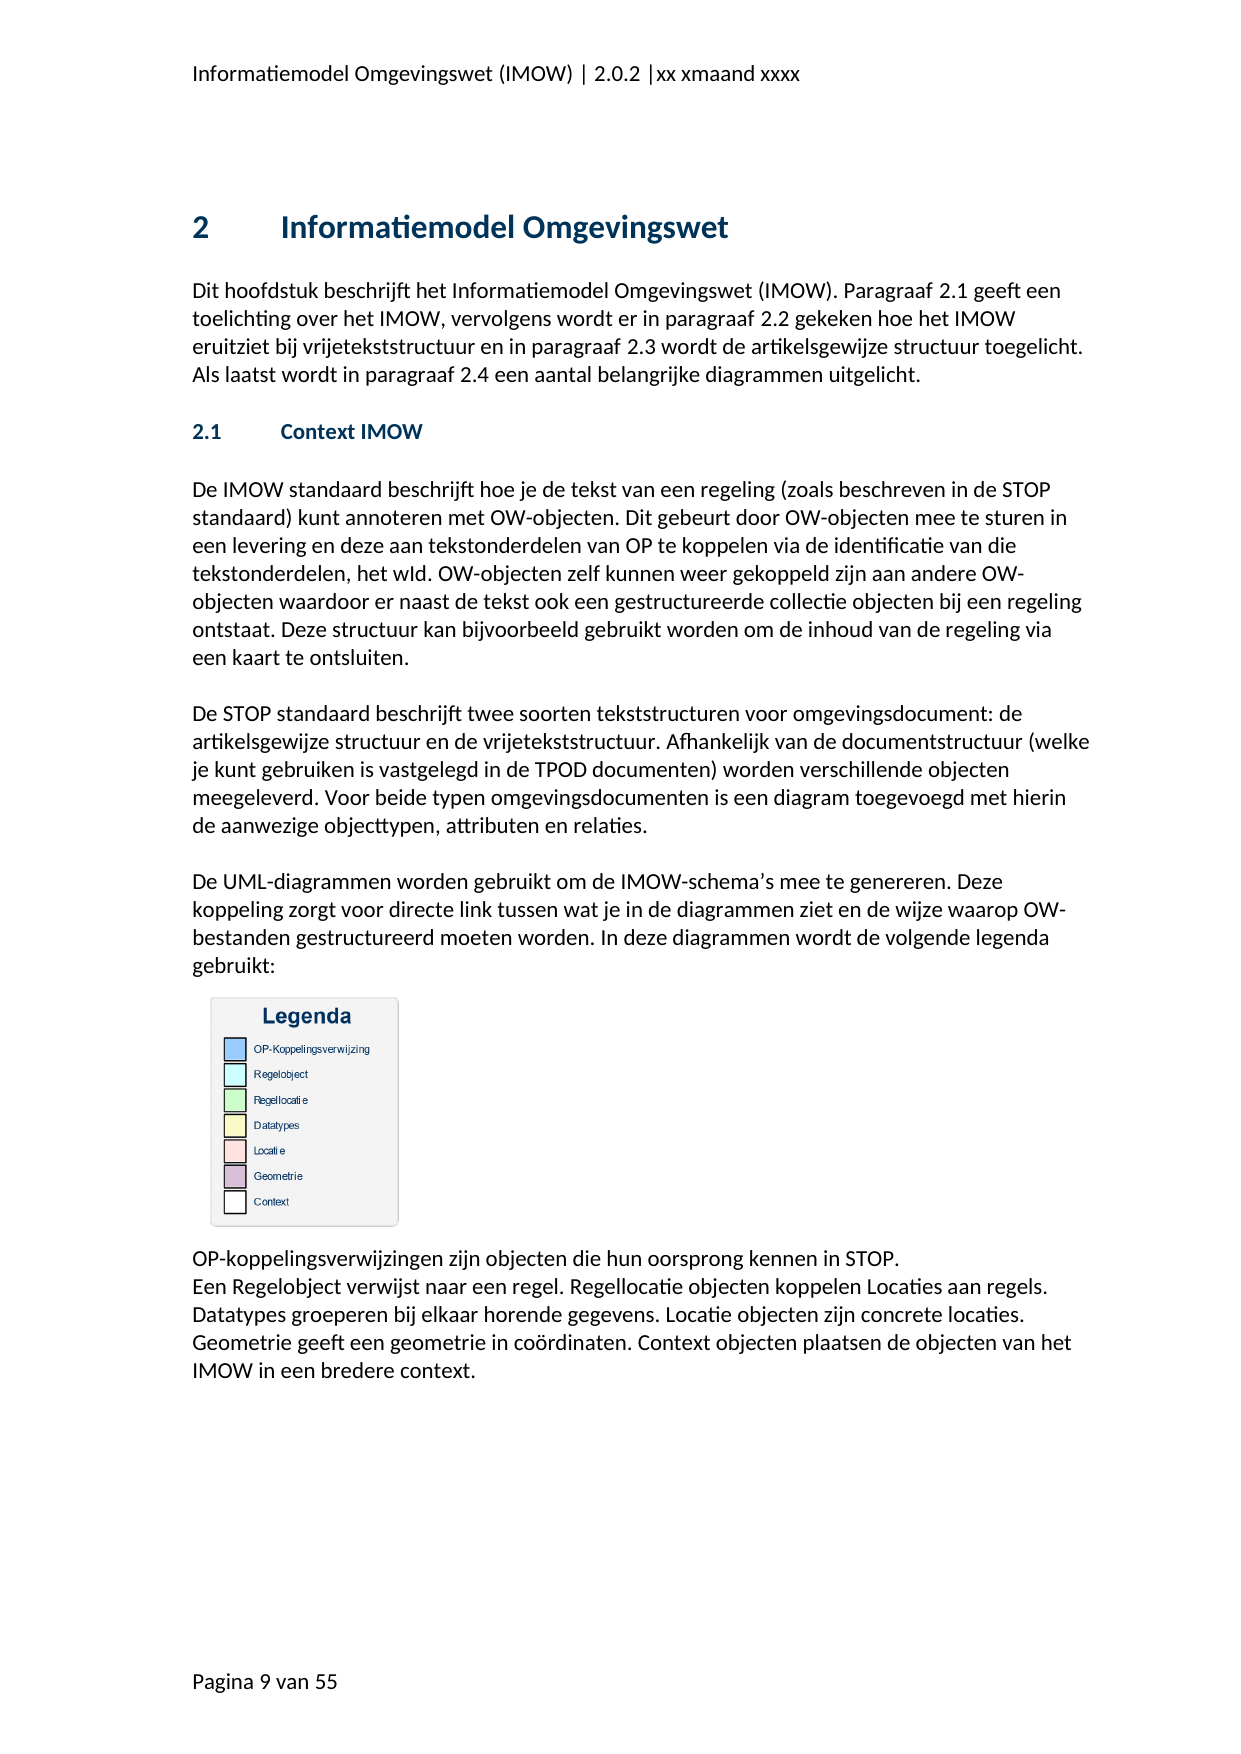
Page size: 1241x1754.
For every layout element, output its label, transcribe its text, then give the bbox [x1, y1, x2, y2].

text De UML-diagrammen worden gebruikt om de IMOW-schema’s mee te genereren. Deze koppeling zorgt voor directe link tussen wat je in de diagrammen ziet en de wijze waarop OW-bestanden gestructureerd moeten worden. In deze diagrammen wordt de volgende legenda gebruikt: [192, 867, 1092, 979]
text De IMOW standaard beschrijft hoe je de tekst van een regeling (zoals beschreven in de STOP standaard) kunt annoteren met OW-objecten. Dit gebeurt door OW-objecten mee te sturen in een levering en deze aan tekstonderdelen van OP te koppelen via de identificatie van die tekstonderdelen, het wId. OW-objecten zelf kunnen weer gekoppeld zijn aan andere OW-objecten waardoor er naast de tekst ook een gestructureerde collectie objecten bij een regeling ontstaat. Deze structuur kan bijvoorbeeld gebruikt worden om de inhoud van de regeling via een kaart te ontsluiten. [192, 475, 1092, 671]
subtitle Informatiemodel Omgevingswet [192, 206, 1092, 247]
picture [192, 979, 417, 1245]
text De STOP standaard beschrijft twee soorten tekststructuren voor omgevingsdocument: de artikelsgewijze structuur en de vrijetekststructuur. Afhankelijk van de documentstructuur (welke je kunt gebruiken is vastgelegd in de TPOD documenten) worden verschillende objecten meegeleverd. Voor beide typen omgevingsdocumenten is een diagram toegevoegd met hierin de aanwezige objecttypen, attributen en relaties. [192, 699, 1092, 839]
text Een Regelobject verwijst naar een regel. Regellocatie objecten koppelen Locaties aan regels. Datatypes groeperen bij elkaar horende gegevens. Locatie objecten zijn concrete locaties. Geometrie geeft een geometrie in coördinaten. Context objecten plaatsen de objecten van het IMOW in een bredere context. [192, 1272, 1092, 1384]
text OP-koppelingsverwijzingen zijn objecten die hun oorsprong kennen in STOP. [192, 1244, 1092, 1272]
subtitle Context IMOW [192, 417, 1092, 446]
text Dit hoofdstuk beschrijft het Informatiemodel Omgevingswet (IMOW). Paragraaf 2.1 geeft een toelichting over het IMOW, vervolgens wordt er in paragraaf 2.2 gekeken hoe het IMOW eruitziet bij vrijetekststructuur en in paragraaf 2.3 wordt de artikelsgewijze structuur toegelicht. Als laatst wordt in paragraaf 2.4 een aantal belangrijke diagrammen uitgelicht. [192, 276, 1092, 388]
